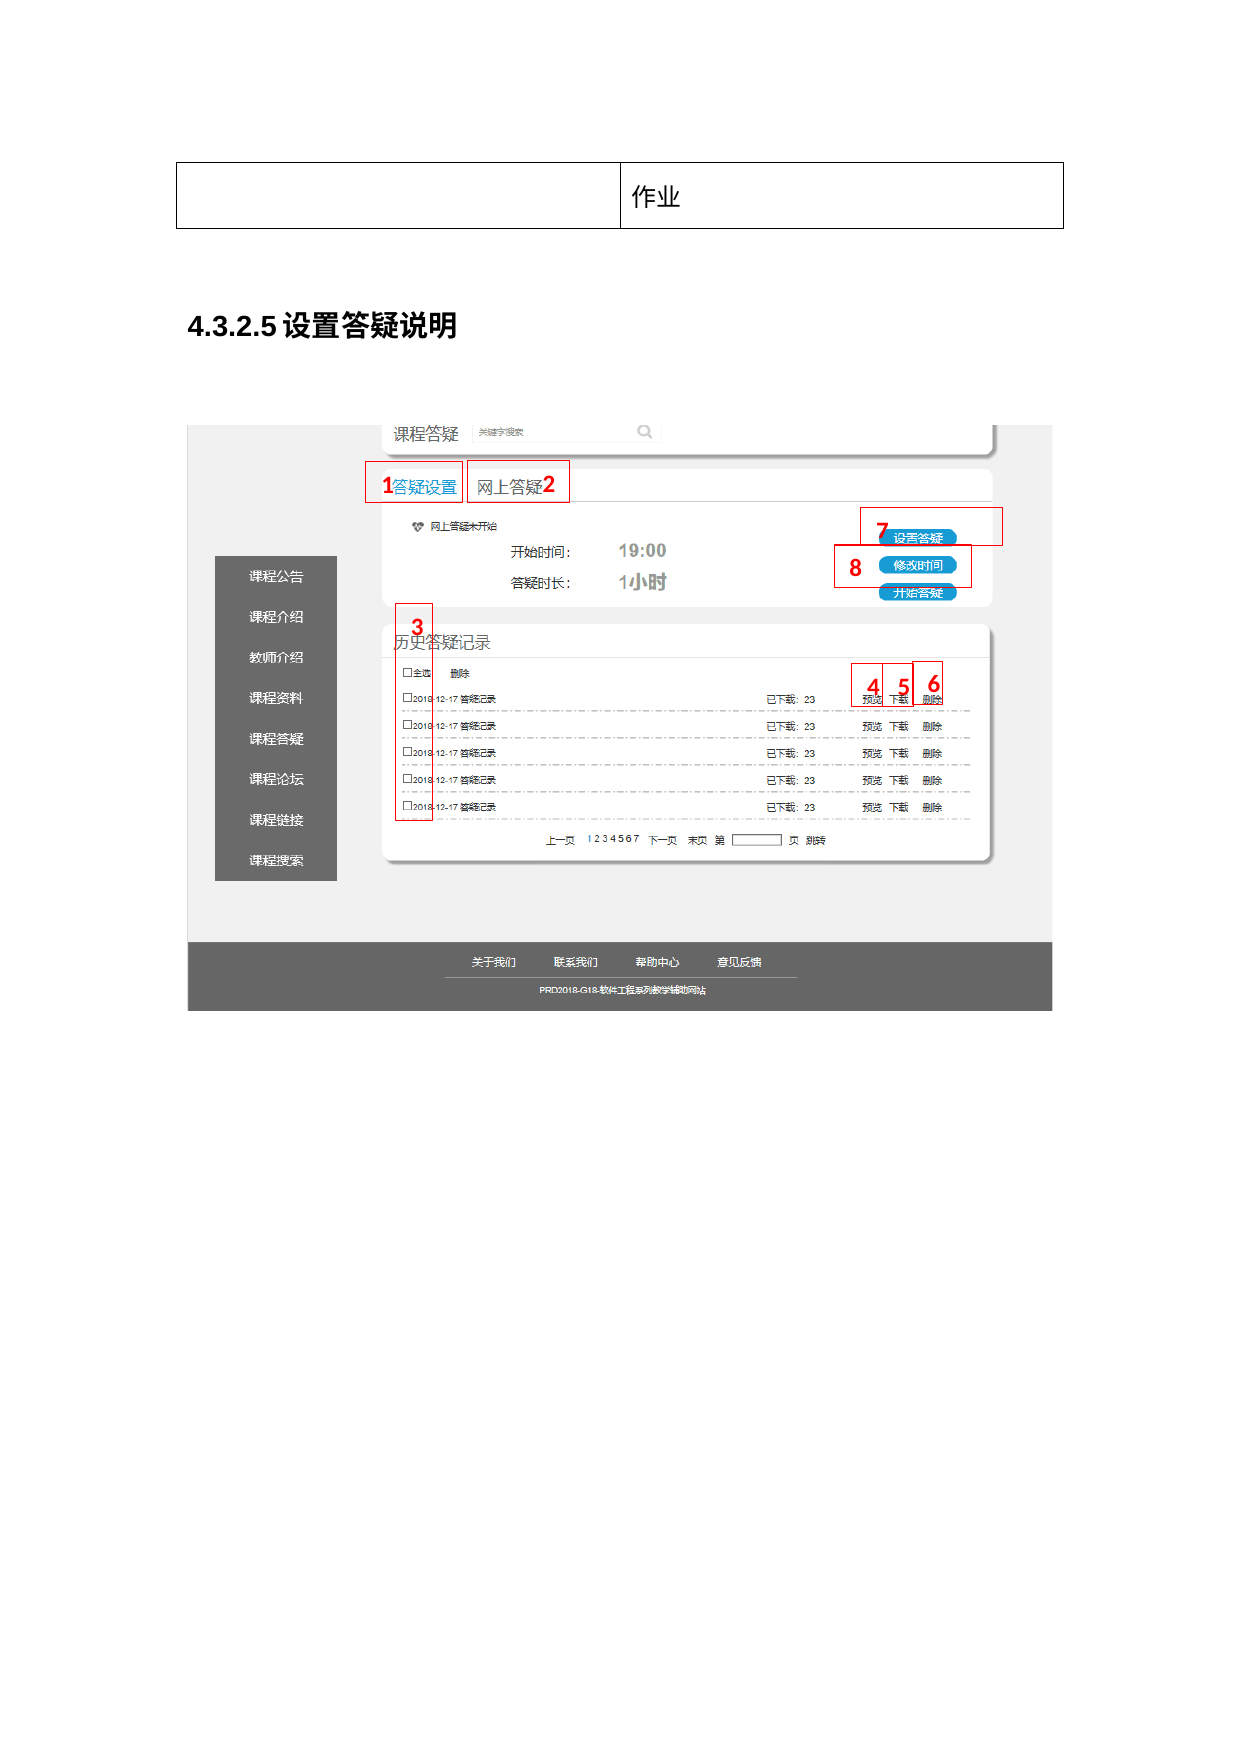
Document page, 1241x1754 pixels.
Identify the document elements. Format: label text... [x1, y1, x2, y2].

table_cell 6 [177, 163, 620, 228]
table_cell 更新，点击更新资料、评审表或课程作业 [621, 163, 1063, 228]
subtitle 4.3.2.5设置答疑说明 [187, 291, 1053, 356]
picture [187, 425, 1053, 1011]
